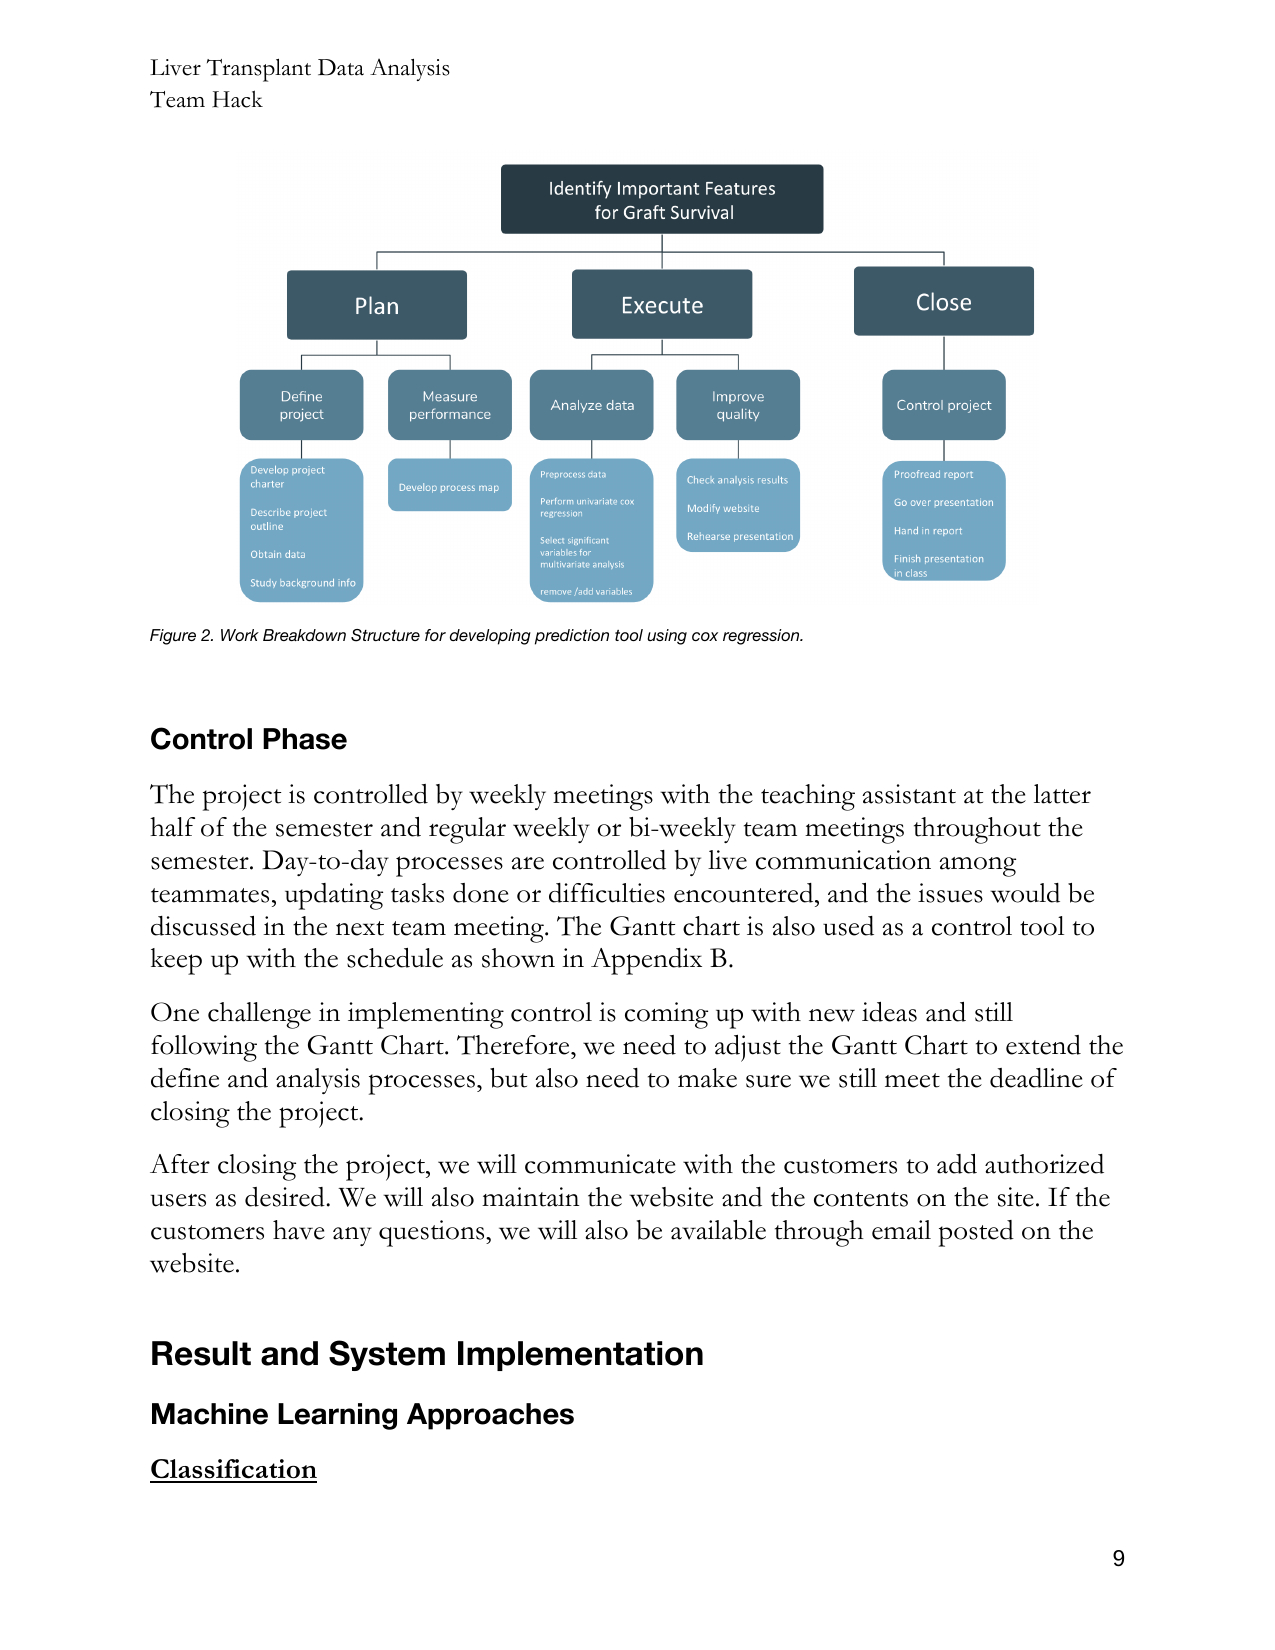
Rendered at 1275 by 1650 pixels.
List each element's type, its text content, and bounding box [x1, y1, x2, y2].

picture [235, 150, 1040, 605]
text One challenge in implementing control is coming up with new ideas and still following the Gantt Chart. Therefore, we need to adjust the Gantt Chart to extend the define and analysis processes, but also need to make sure we still meet the deadline of closing the project. [150, 996, 1125, 1128]
text Figure 2. Work Breakdown Structure for developing prediction tool using cox regression. [150, 626, 1125, 647]
text The project is controlled by weekly meetings with the teaching assistant at the latter half of the semester and regular weekly or bi-weekly team meetings throughout the semester. Day-to-day processes are controlled by live communication among teammates, updating tasks done or difficulties encountered, and the issues would be discussed in the next team meeting. The Gantt chart is also used as a control tool to keep up with the schedule as shown in Appendix B. [150, 779, 1125, 976]
text After closing the project, we will communicate with the customers to add authorized users as desired. We will also maintain the website and the contents on the site. If the customers have any questions, we will also be available through email posted on the website. [150, 1148, 1125, 1280]
text Machine Learning Approaches [150, 1396, 1125, 1433]
text Result and System Implementation [150, 1333, 1125, 1375]
text Classification [150, 1454, 1125, 1487]
text Control Phase [150, 721, 1125, 758]
